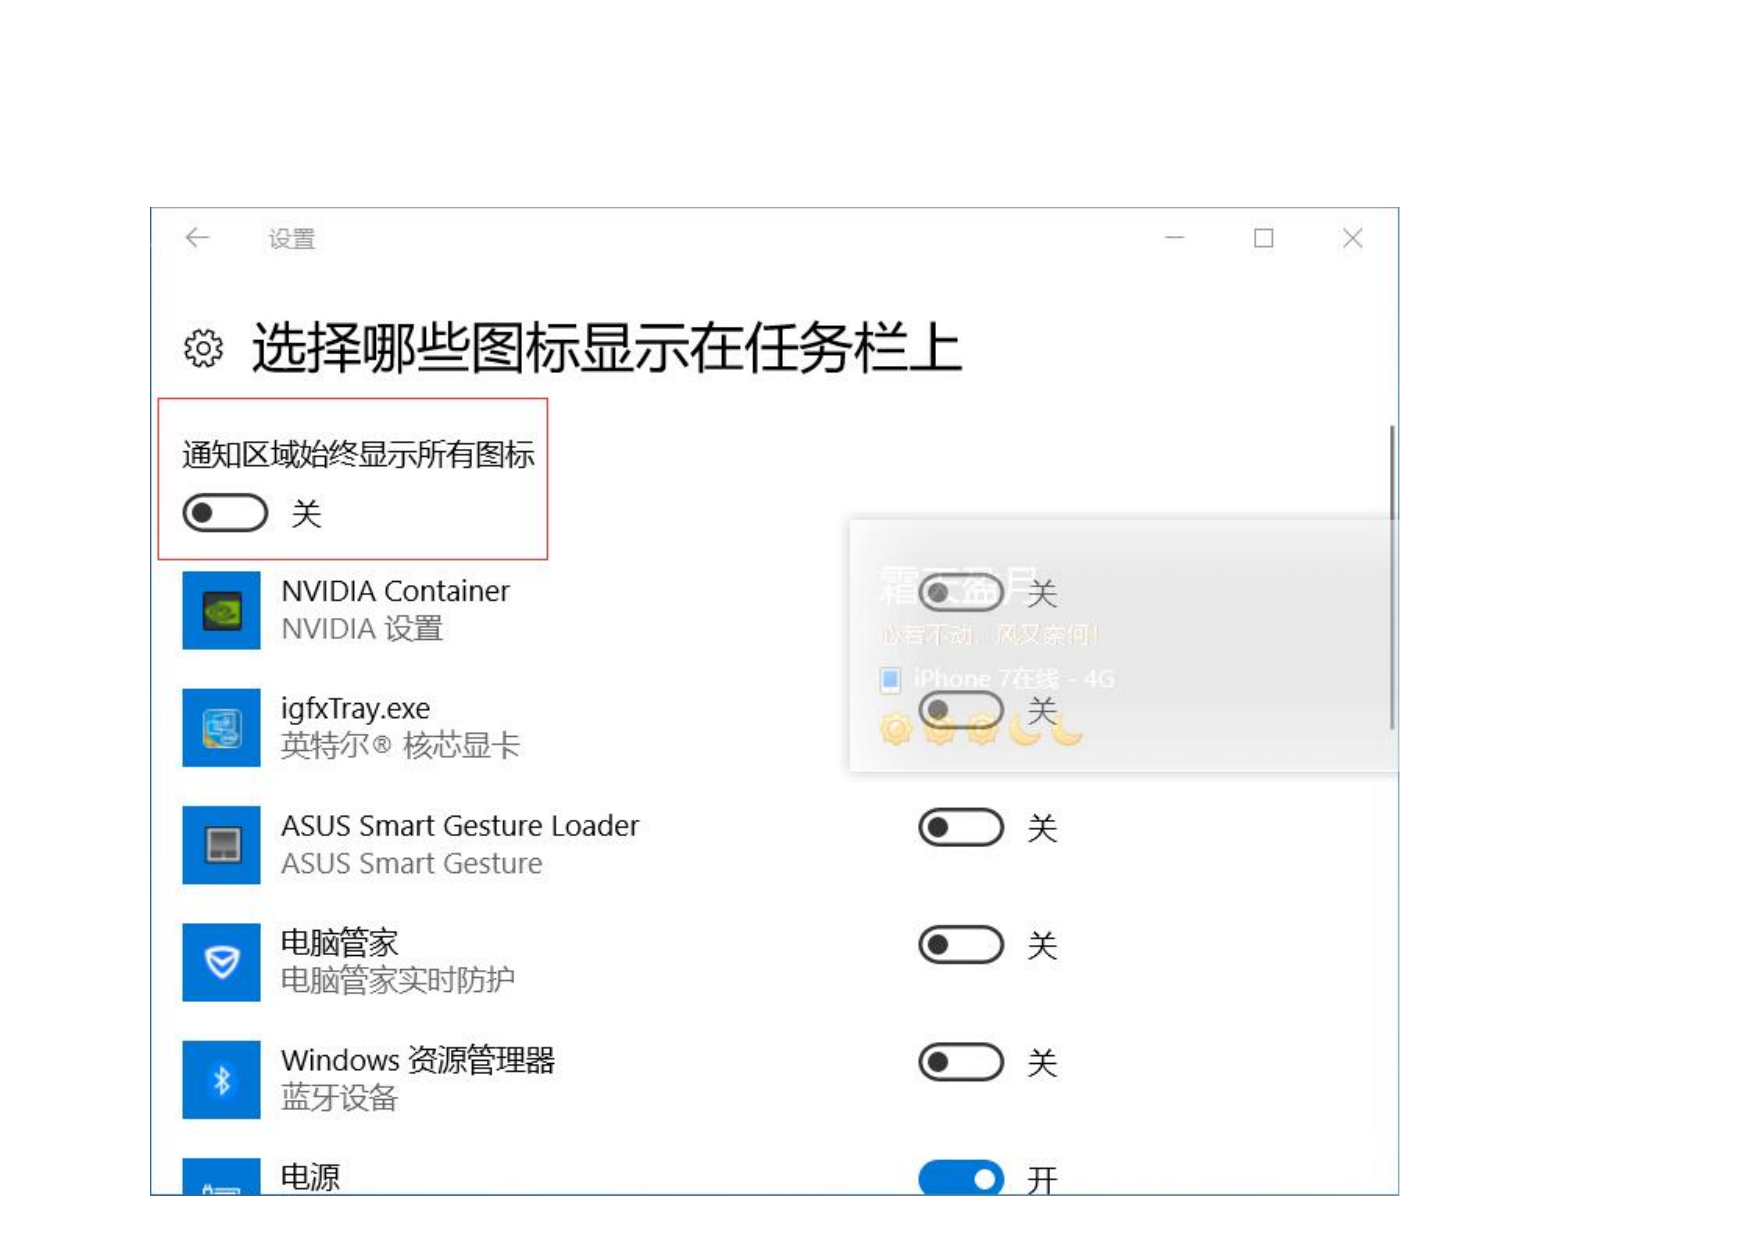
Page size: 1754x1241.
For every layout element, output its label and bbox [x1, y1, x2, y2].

picture [150, 207, 1400, 1196]
